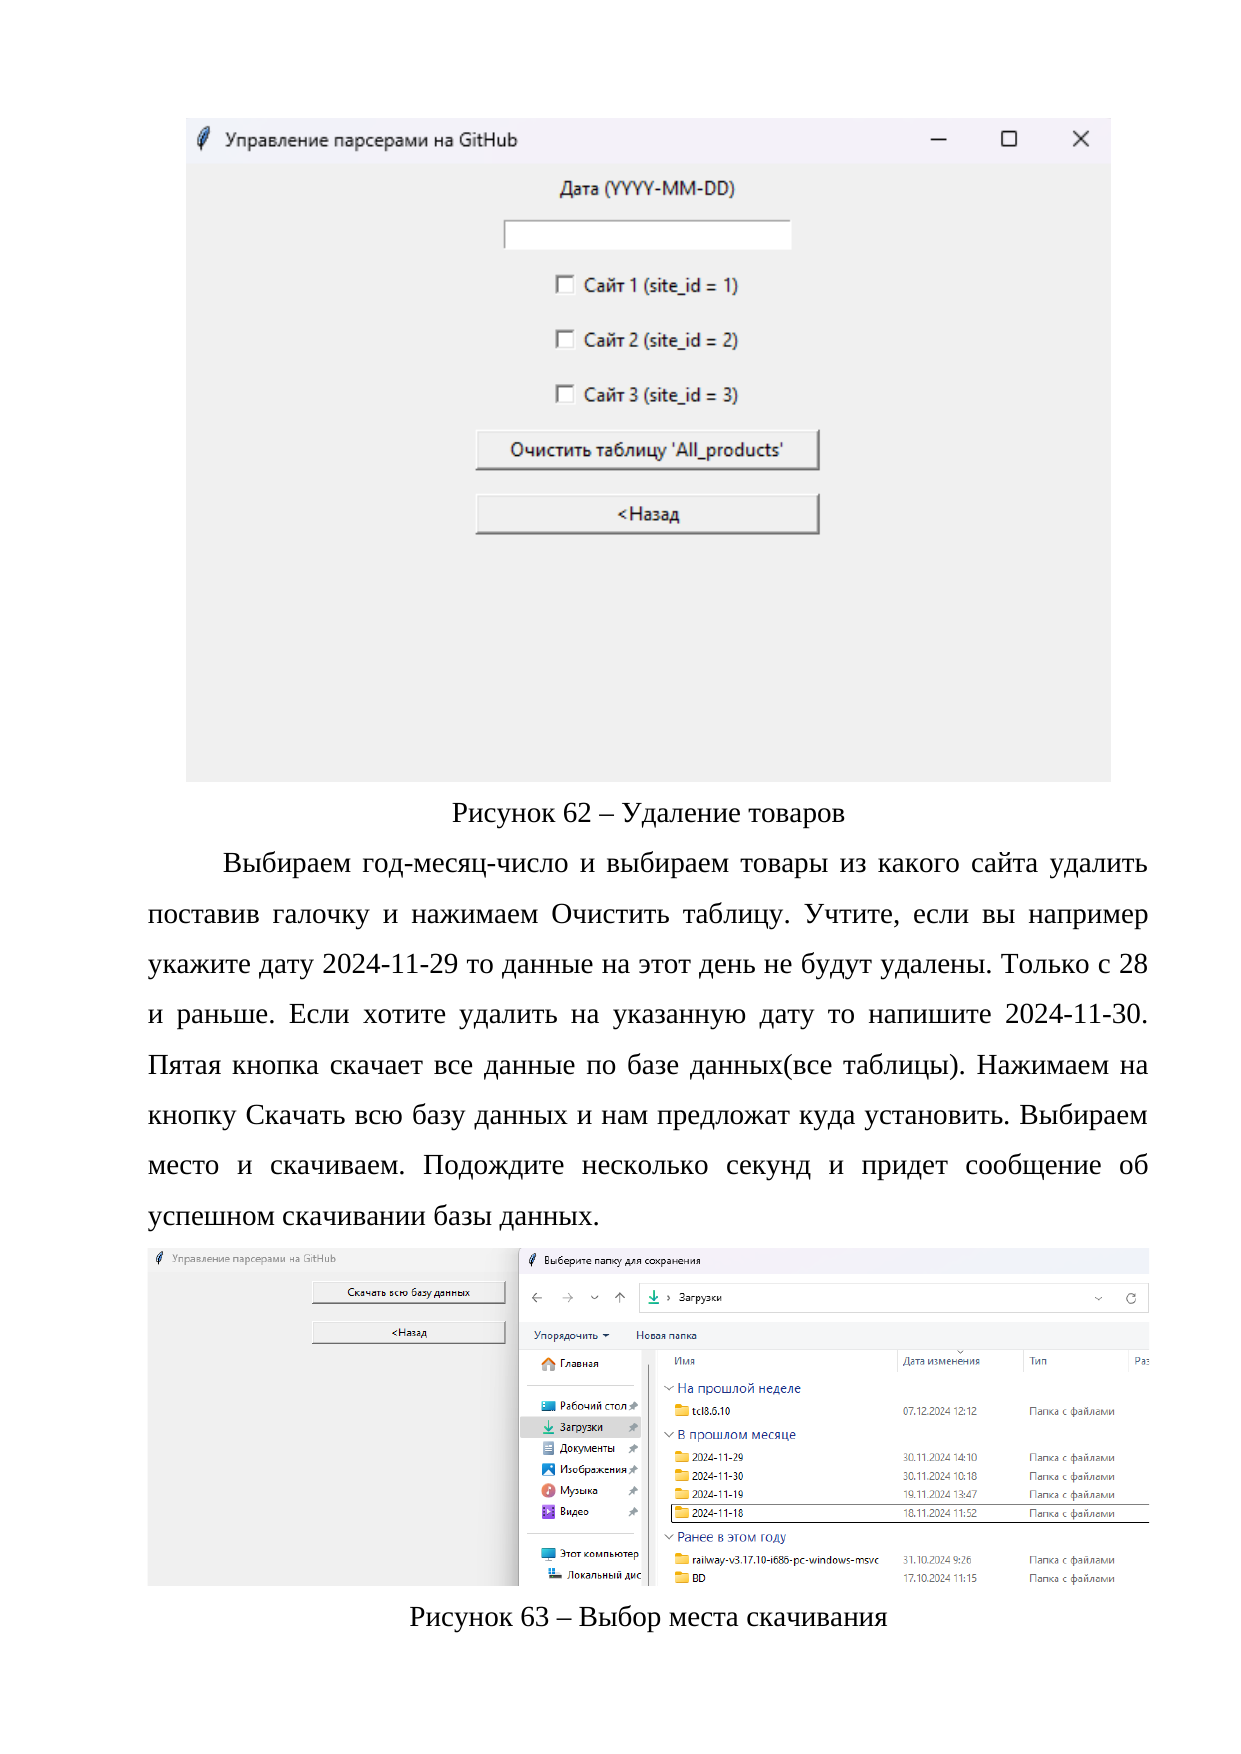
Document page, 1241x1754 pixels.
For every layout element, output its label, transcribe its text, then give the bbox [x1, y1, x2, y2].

text Рисунок 62 – Удаление товаров [148, 795, 1149, 829]
picture [147, 1248, 1150, 1586]
text Выбираем год-месяц-число и выбираем товары из какого сайта удалить поставив галочку и нажимаем Очистить таблицу. Учтите, если вы например укажите дату 2024-11-29 то данные на этот день не будут удалены. Только с 28 и раньше. Если хотите удалить на указанную дату то напишите 2024-11-30. Пятая кнопка скачает все данные по базе данных(все таблицы). Нажимаем на кнопку Скачать всю базу данных и нам предложат куда установить. Выбираем место и скачиваем. Подождите несколько секунд и придет сообщение об успешном скачивании базы данных. [148, 846, 1149, 1231]
text Рисунок 63 – Выбор места скачивания [148, 1599, 1149, 1632]
picture [186, 118, 1111, 782]
